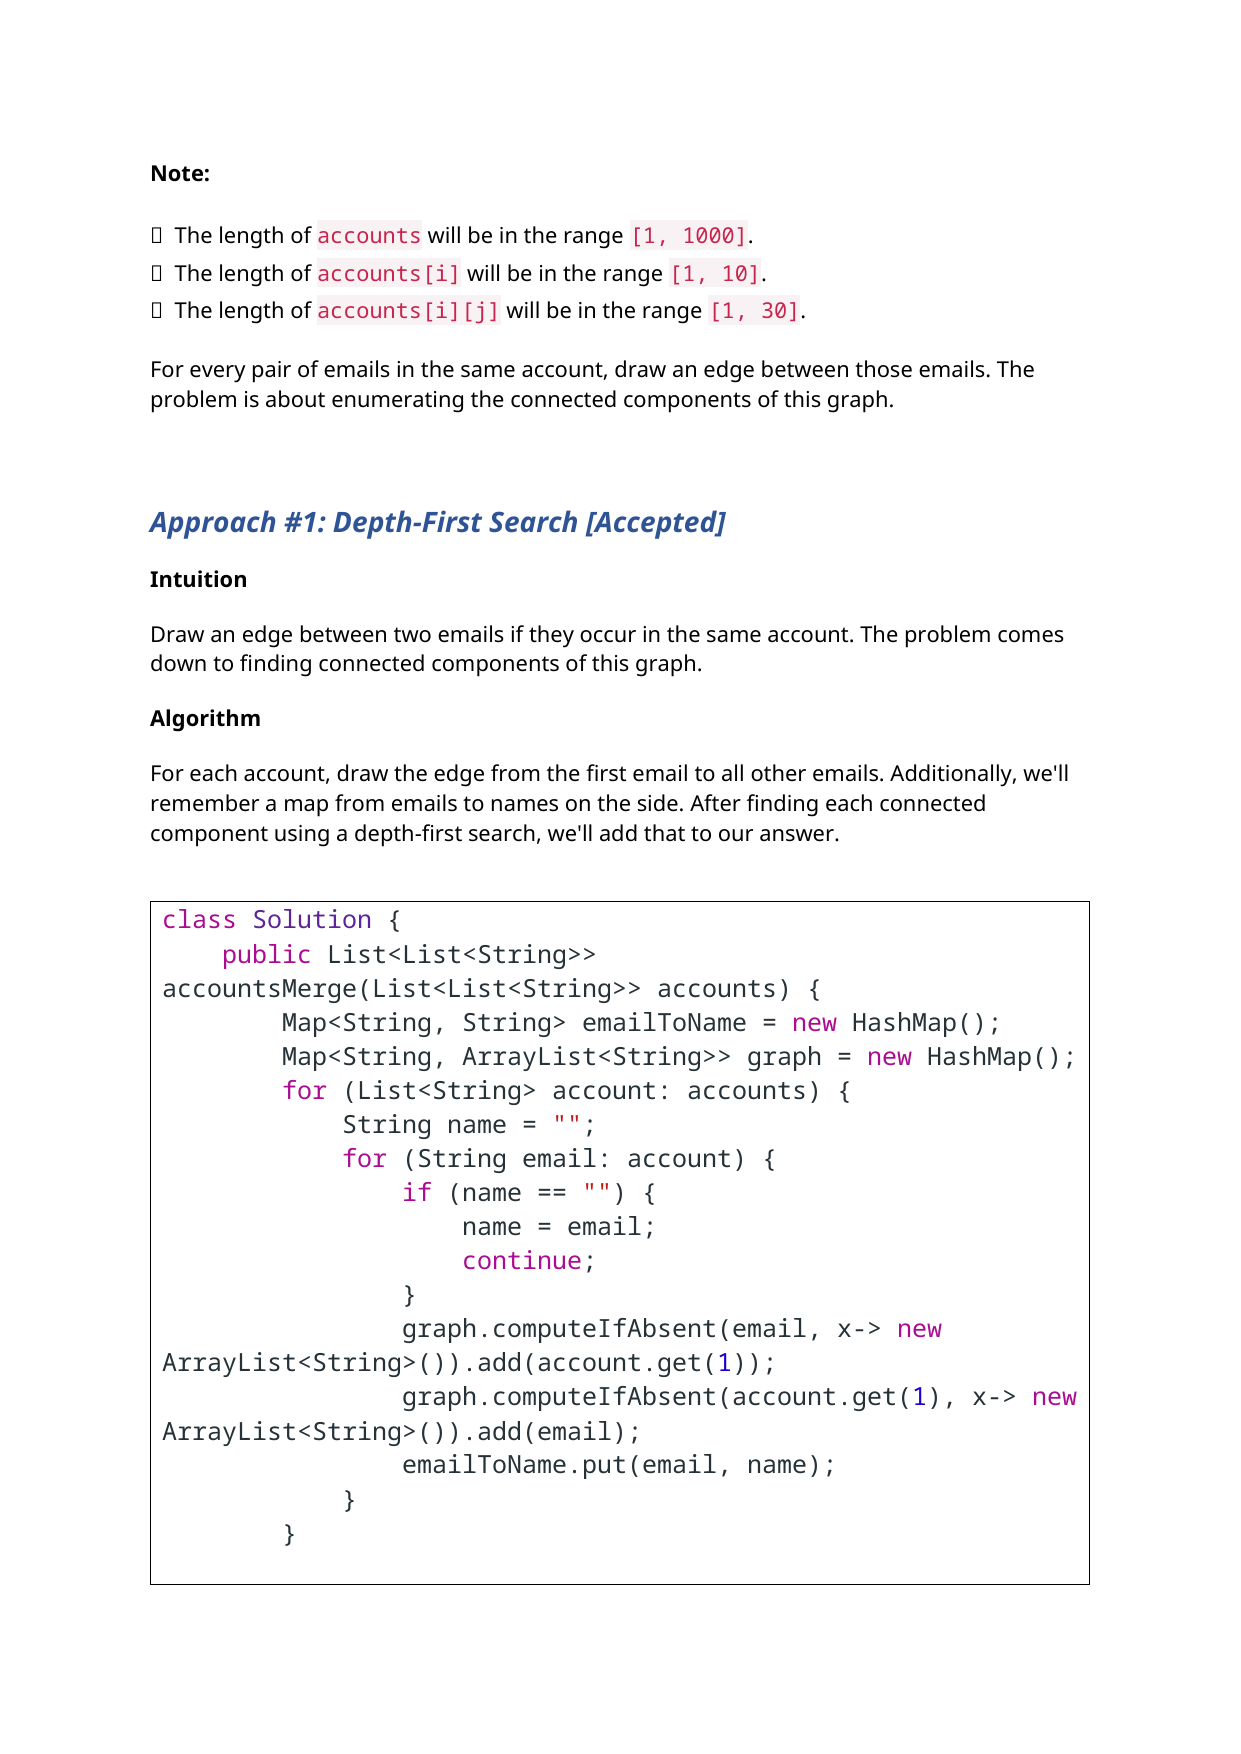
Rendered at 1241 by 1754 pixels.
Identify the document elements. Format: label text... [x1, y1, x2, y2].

subtitle Approach #1: Depth-First Search [Accepted] [150, 502, 1090, 540]
text  The length of accounts[i] will be in the range [1, 10]. [150, 250, 1090, 287]
text For every pair of emails in the same account, draw an edge between those emails. The problem is about enumerating the connected components of this graph. [150, 354, 1090, 413]
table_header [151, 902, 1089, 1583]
text Algorithm [150, 703, 1090, 733]
text  The length of accounts will be in the range [1, 1000]. [150, 212, 1090, 250]
text Note: [150, 150, 1090, 187]
text  The length of accounts[i][j] will be in the range [1, 30]. [150, 287, 1090, 325]
text Intuition [150, 564, 1090, 594]
text Draw an edge between two emails if they occur in the same account. The problem comes down to finding connected components of this graph. [150, 619, 1090, 678]
text For each account, draw the edge from the first email to all other emails. Additionally, we'll remember a map from emails to names on the side. After finding each connected component using a depth-first search, we'll add that to our answer. [150, 758, 1090, 847]
